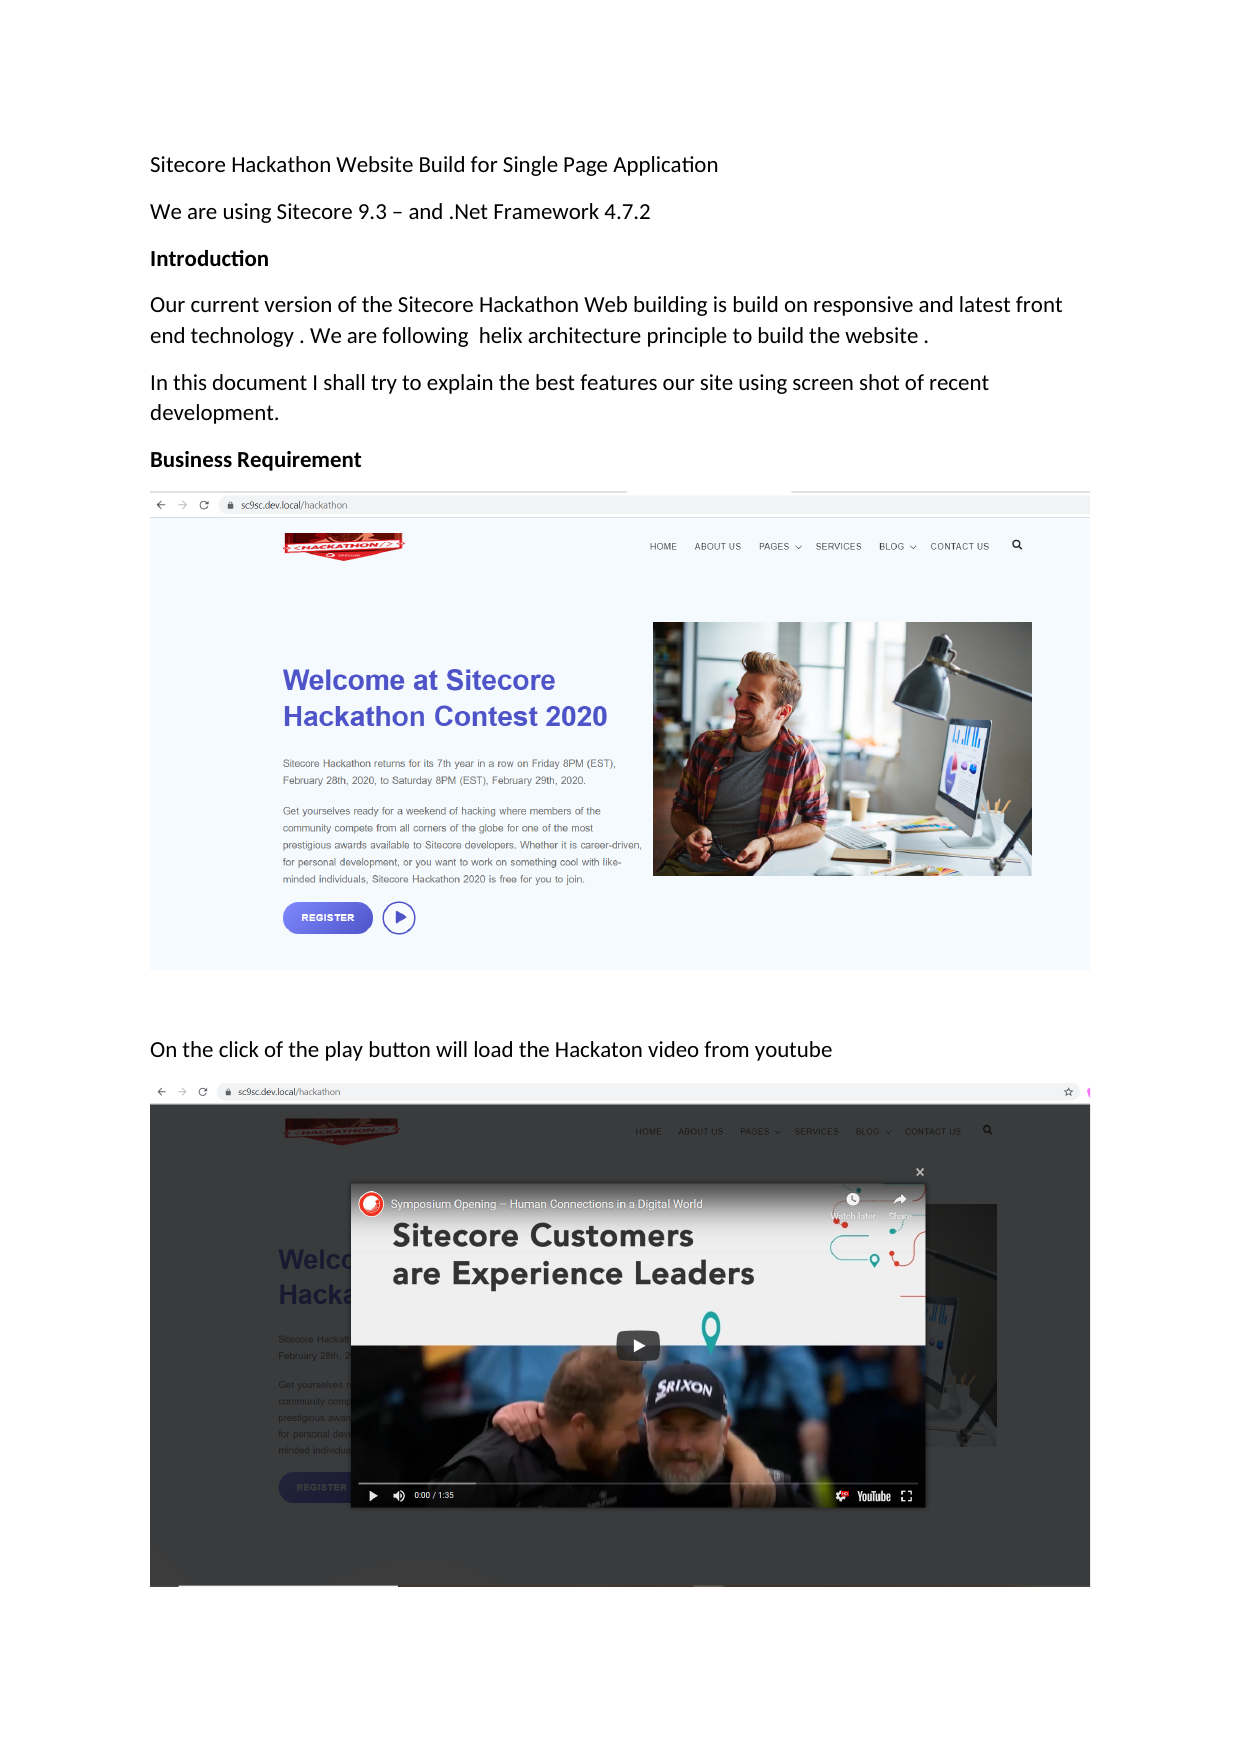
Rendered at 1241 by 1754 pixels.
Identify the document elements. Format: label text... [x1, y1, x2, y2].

text Business Requirement [150, 445, 1090, 473]
picture [150, 491, 1091, 970]
text Sitecore Hackathon Website Build for Single Page Application [150, 150, 1090, 178]
text In this document I shall try to explain the best features our site using screen shot of recent development. [150, 368, 1090, 426]
text We are using Sitecore 9.3 – and .Net Framework 4.7.2 [150, 197, 1090, 225]
text On the click of the play button will load the Hackaton video from youtube [150, 1035, 1090, 1063]
picture [150, 1081, 1091, 1587]
text Our current version of the Sitecore Hackathon Web building is build on responsive and latest front end technology . We are following helix architecture principle to build the website . [150, 291, 1090, 349]
text Introduction [150, 244, 1090, 272]
